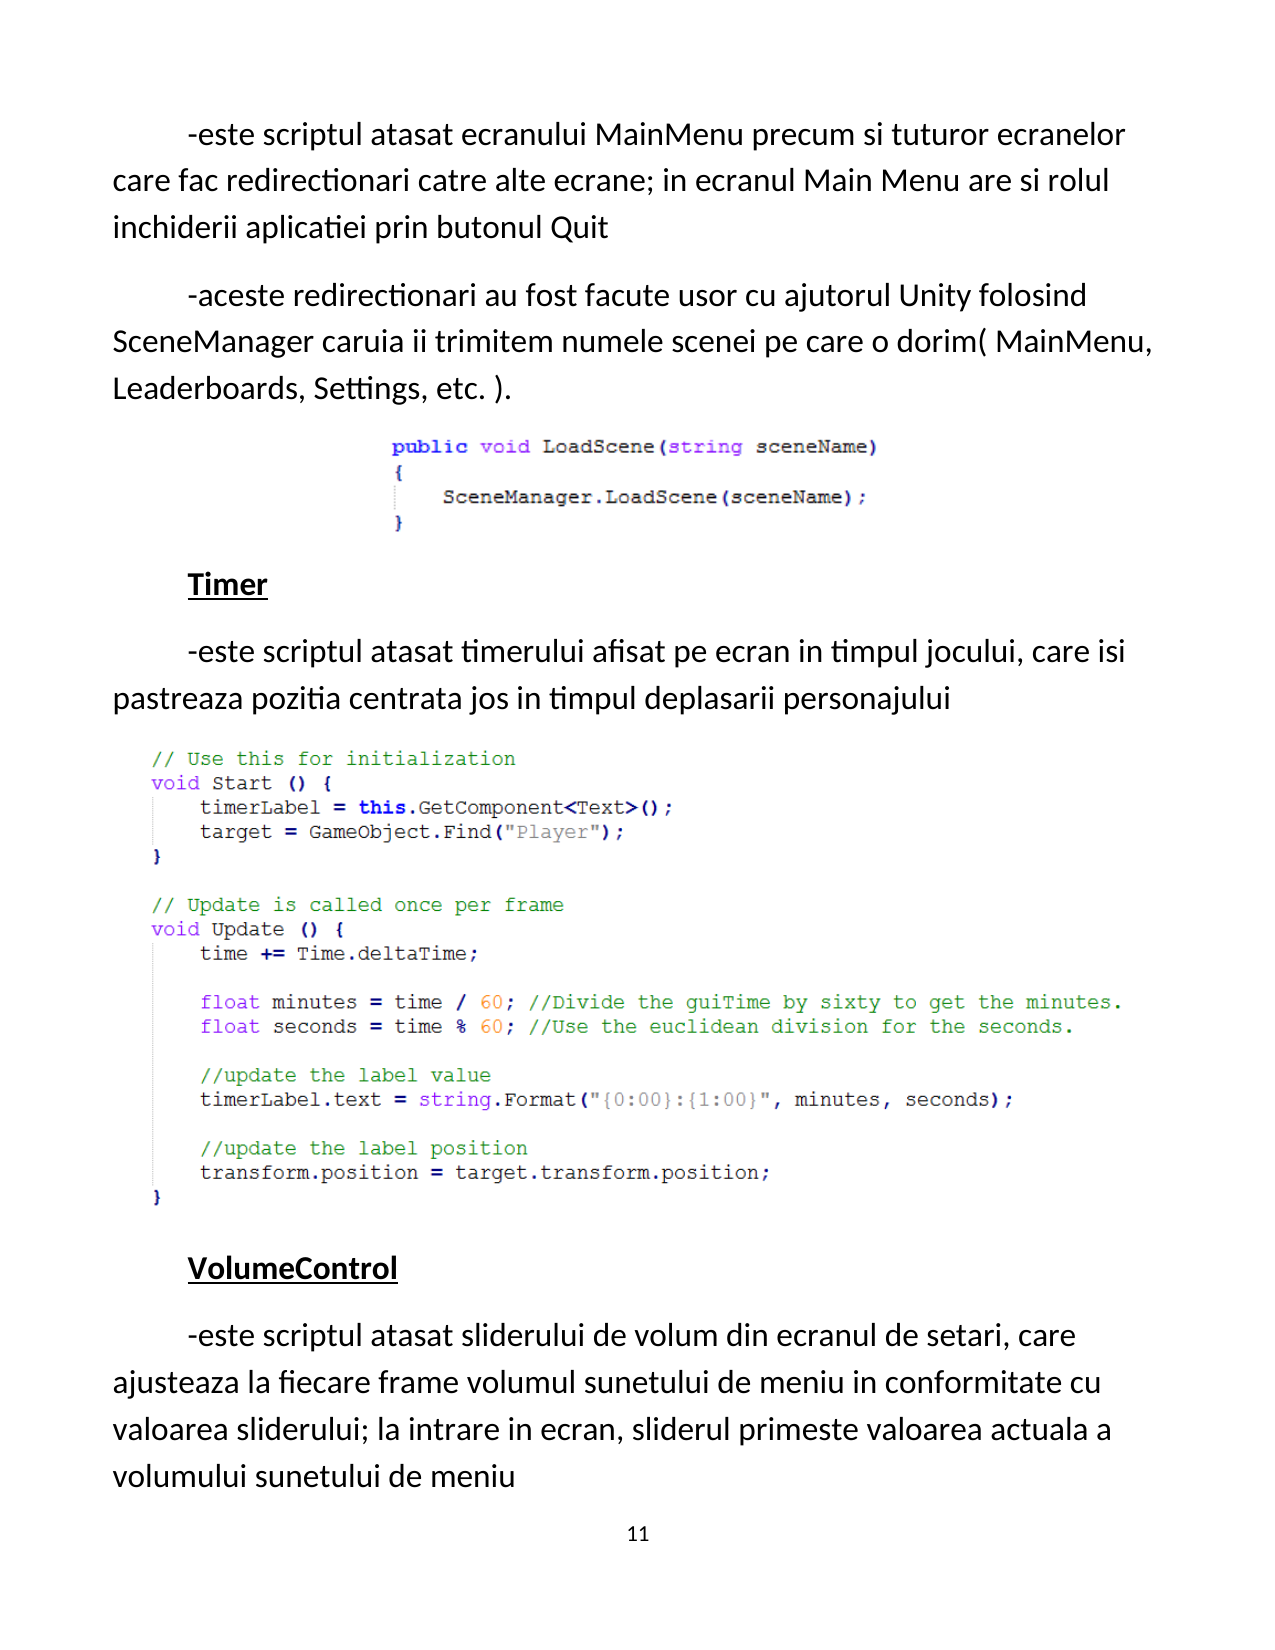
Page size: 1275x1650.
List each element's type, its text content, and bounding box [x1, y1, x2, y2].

text VolumeControl [187, 1247, 1162, 1288]
text -este scriptul atasat timerului afisat pe ecran in timpul jocului, care isi pastreaza pozitia centrata jos in timpul deplasarii personajului [112, 631, 1162, 718]
text -aceste redirectionari au fost facute usor cu ajutorul Unity folosind SceneManager caruia ii trimitem numele scenei pe care o dorim( MainMenu, Leaderboards, Settings, etc. ). [112, 274, 1162, 408]
text -este scriptul atasat ecranului MainMenu precum si tuturor ecranelor care fac redirectionari catre alte ecrane; in ecranul Main Menu are si rolul inchiderii aplicatiei prin butonul Quit [112, 112, 1162, 247]
picture [150, 745, 1125, 1222]
text -este scriptul atasat sliderului de volum din ecranul de setari, care ajusteaza la fiecare frame volumul sunetului de meniu in conformitate cu valoarea sliderului; la intrare in ecran, sliderul primeste valoarea actuala a volumului sunetului de meniu [112, 1314, 1162, 1496]
text Timer [187, 563, 1162, 604]
picture [388, 434, 887, 538]
